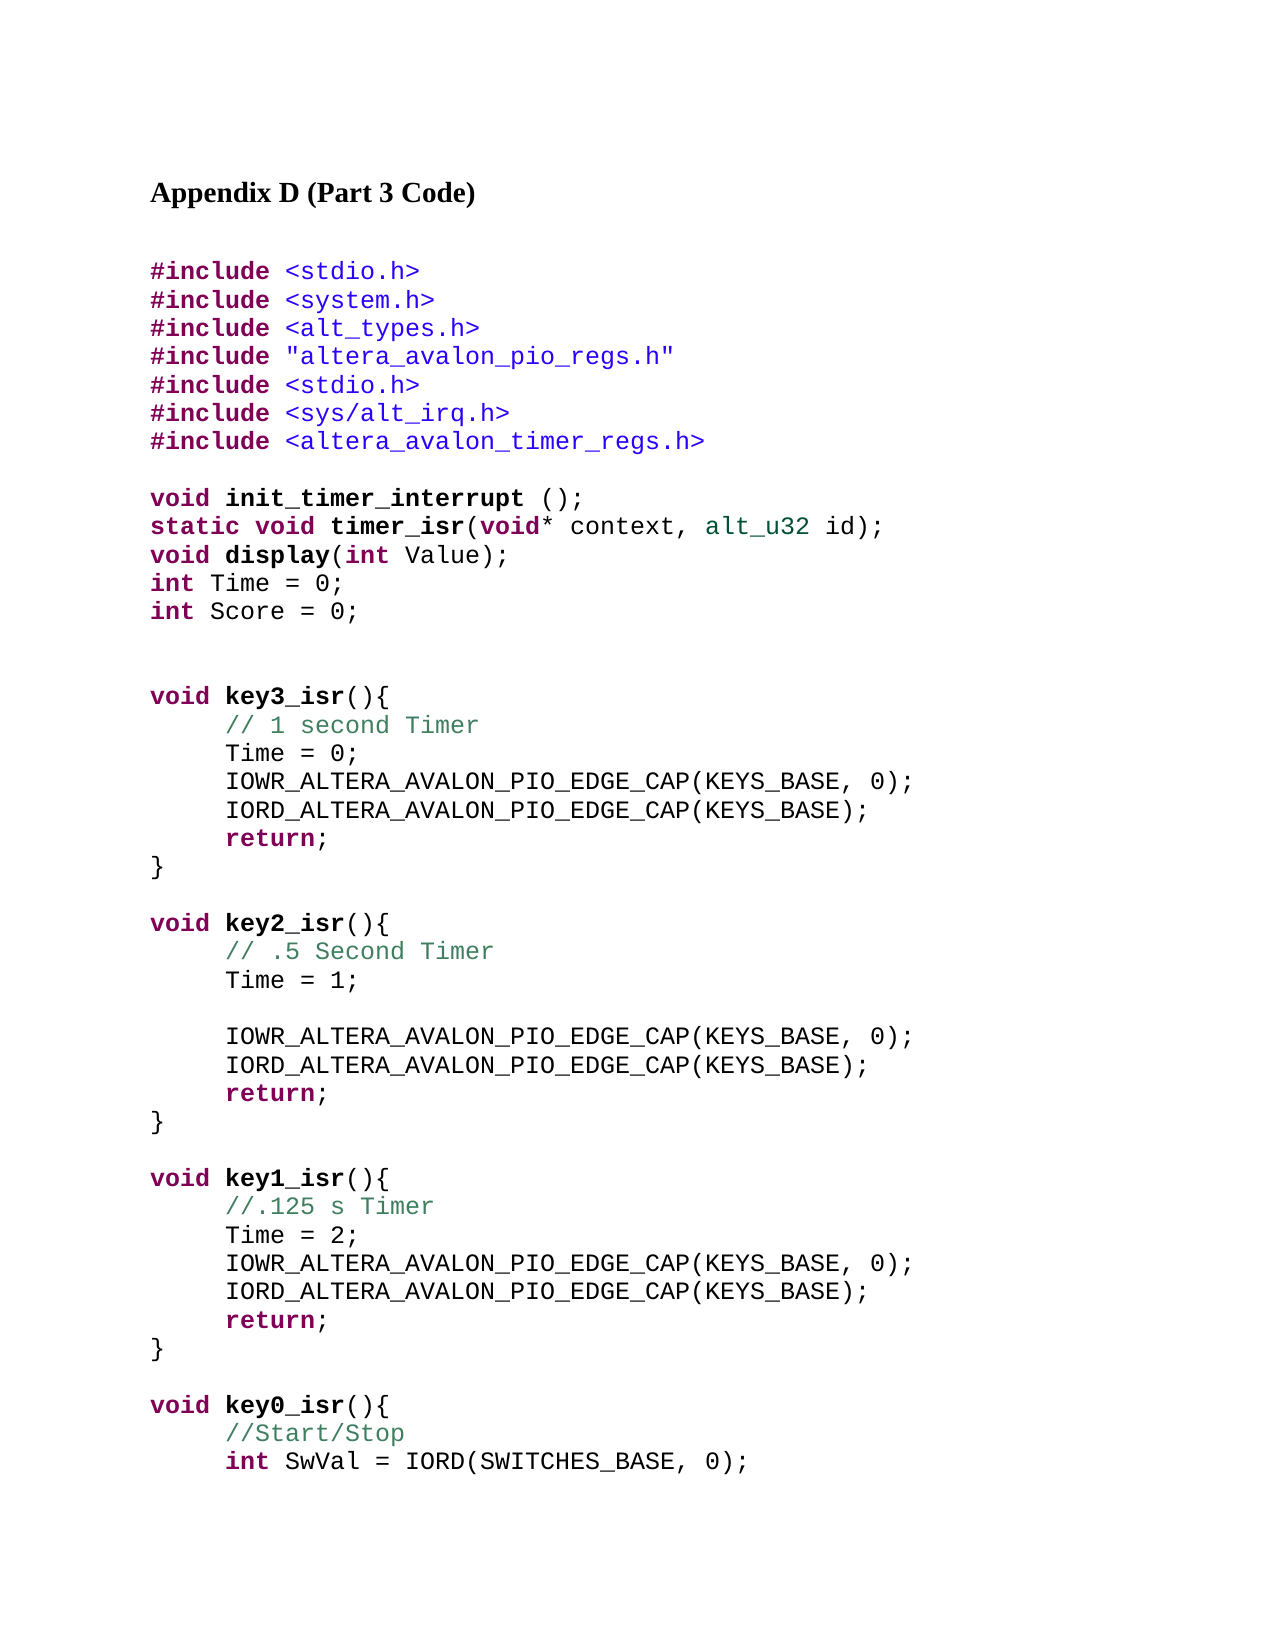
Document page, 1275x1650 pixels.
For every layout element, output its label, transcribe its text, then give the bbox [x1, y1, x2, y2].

text Time = 1; [150, 967, 1125, 996]
text int SwVal = IORD(SWITCHES_BASE, 0); [150, 1449, 1125, 1477]
text //.125 s Timer [150, 1194, 1125, 1222]
text IORD_ALTERA_AVALON_PIO_EDGE_CAP(KEYS_BASE); [150, 797, 1125, 826]
text #include <stdio.h> [150, 259, 1125, 287]
text Time = 2; [150, 1222, 1125, 1251]
text return; [150, 826, 1125, 854]
text void key3_isr(){ [150, 684, 1125, 712]
text return; [150, 1081, 1125, 1109]
text void key0_isr(){ [150, 1392, 1125, 1421]
text int Score = 0; [150, 599, 1125, 627]
subtitle Appendix D (Part 3 Code) [150, 175, 1125, 208]
text #include <altera_avalon_timer_regs.h> [150, 429, 1125, 457]
text int Time = 0; [150, 571, 1125, 599]
text #include "altera_avalon_pio_regs.h" [150, 344, 1125, 372]
text void display(int Value); [150, 542, 1125, 571]
text } [150, 1109, 1125, 1137]
text IORD_ALTERA_AVALON_PIO_EDGE_CAP(KEYS_BASE); [150, 1279, 1125, 1307]
text #include <stdio.h> [150, 372, 1125, 401]
text void init_timer_interrupt (); [150, 486, 1125, 514]
text IOWR_ALTERA_AVALON_PIO_EDGE_CAP(KEYS_BASE, 0); [150, 769, 1125, 797]
text #include <alt_types.h> [150, 316, 1125, 344]
text // 1 second Timer [150, 712, 1125, 741]
text void key2_isr(){ [150, 911, 1125, 939]
text // .5 Second Timer [150, 939, 1125, 967]
text //Start/Stop [150, 1421, 1125, 1449]
text IOWR_ALTERA_AVALON_PIO_EDGE_CAP(KEYS_BASE, 0); [150, 1251, 1125, 1279]
text IOWR_ALTERA_AVALON_PIO_EDGE_CAP(KEYS_BASE, 0); [150, 1024, 1125, 1052]
text #include <sys/alt_irq.h> [150, 401, 1125, 429]
text void key1_isr(){ [150, 1166, 1125, 1194]
text Time = 0; [150, 741, 1125, 769]
text IORD_ALTERA_AVALON_PIO_EDGE_CAP(KEYS_BASE); [150, 1052, 1125, 1081]
text #include <system.h> [150, 287, 1125, 316]
text } [150, 854, 1125, 882]
text } [150, 1336, 1125, 1364]
text static void timer_isr(void* context, alt_u32 id); [150, 514, 1125, 542]
text return; [150, 1307, 1125, 1336]
